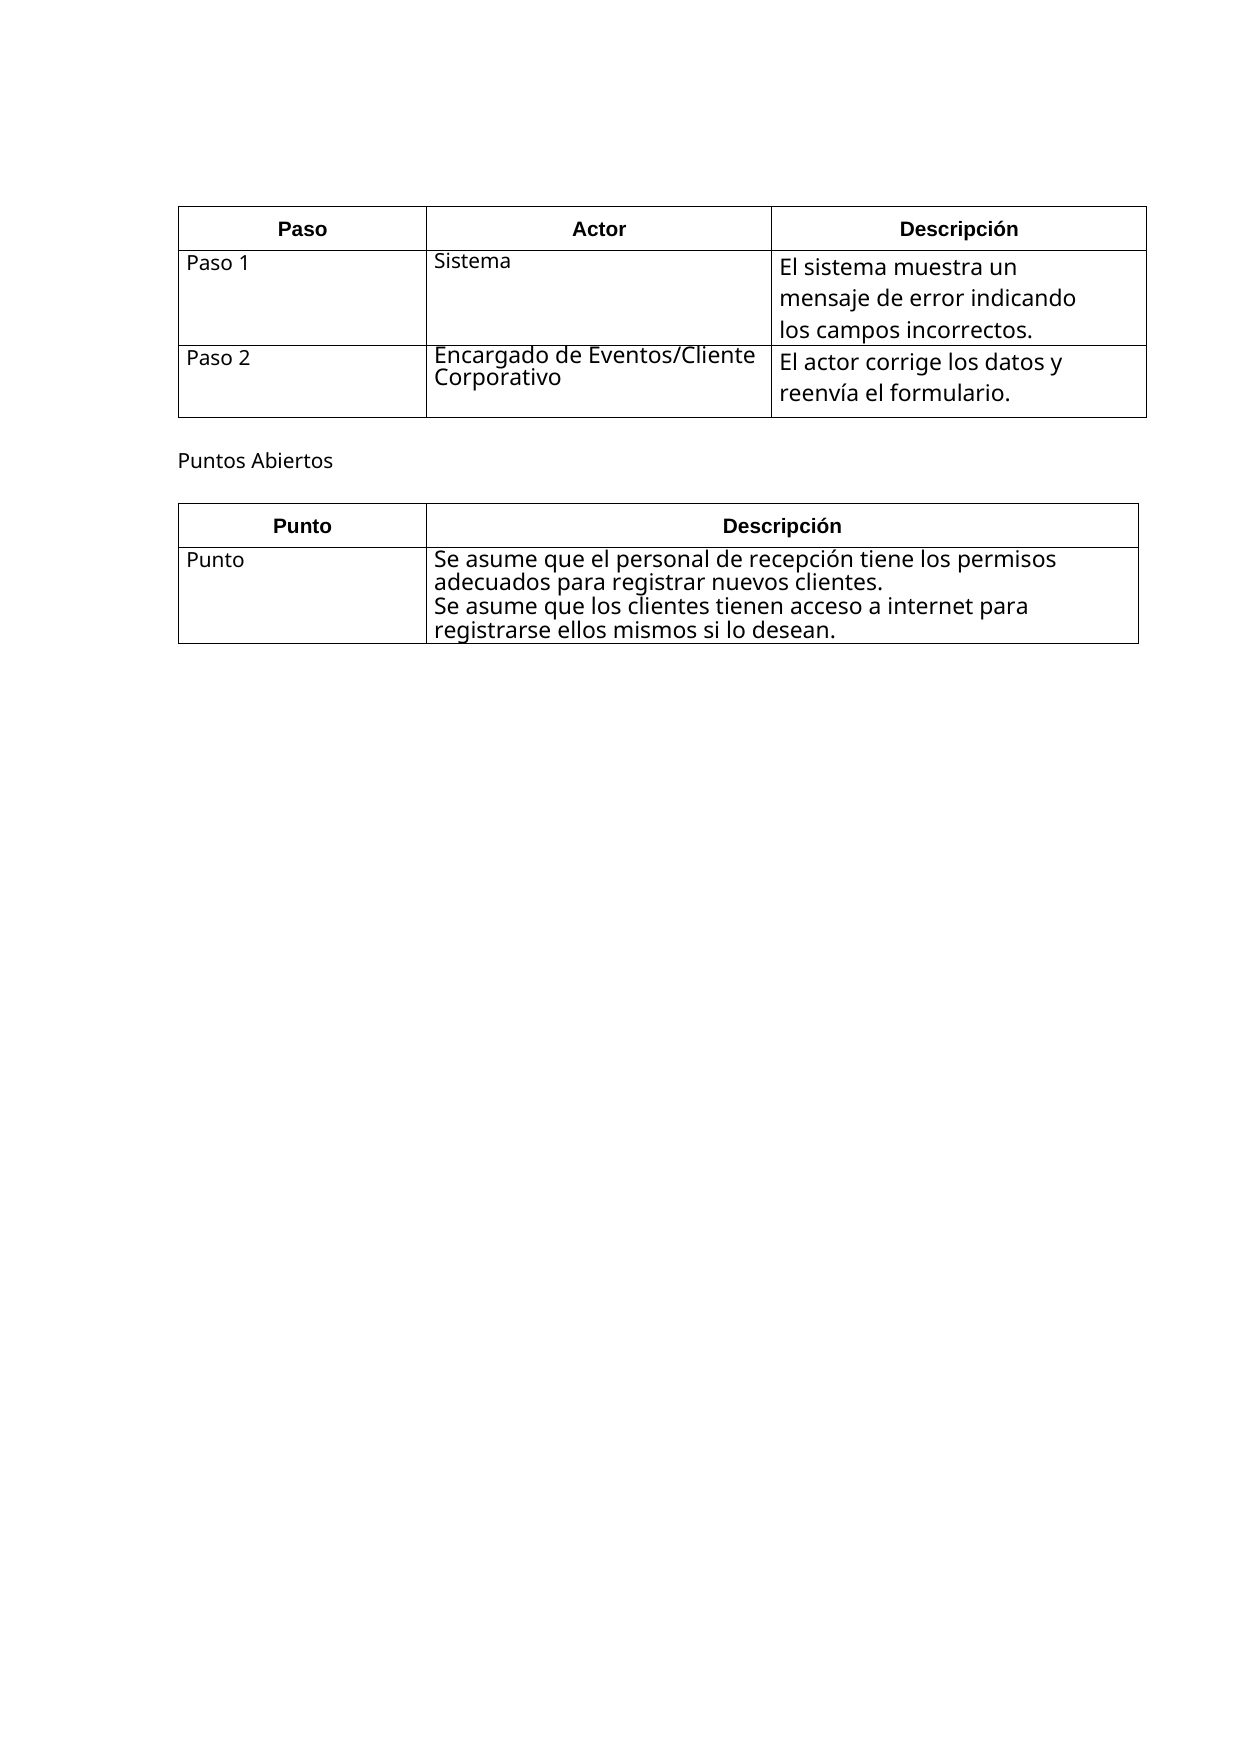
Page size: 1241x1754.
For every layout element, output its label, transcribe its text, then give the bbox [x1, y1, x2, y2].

table_header Descripción [427, 504, 1138, 547]
table_cell Paso 2 [179, 346, 426, 417]
table_cell Encargado de Eventos/Cliente Corporativo [427, 346, 771, 417]
table_cell Punto [179, 548, 426, 643]
table_cell El actor corrige los datos y reenvía el formulario. [772, 346, 1146, 417]
table_cell El sistema muestra un mensaje de error indicando los campos incorrectos. [772, 251, 1146, 345]
table_cell Actor [427, 207, 771, 250]
table_cell Descripción [772, 207, 1146, 250]
table_cell Sistema [427, 251, 771, 345]
text Puntos Abiertos [177, 446, 1159, 474]
table_cell Paso 1 [179, 251, 426, 345]
table_cell Paso [179, 207, 426, 250]
table_header Punto [179, 504, 426, 547]
table_cell Se asume que el personal de recepción tiene los permisos adecuados para registrar nuevos clientes. Se asume que los clientes tienen acceso a internet para registrarse ellos mismos si lo desean. [427, 548, 1138, 643]
